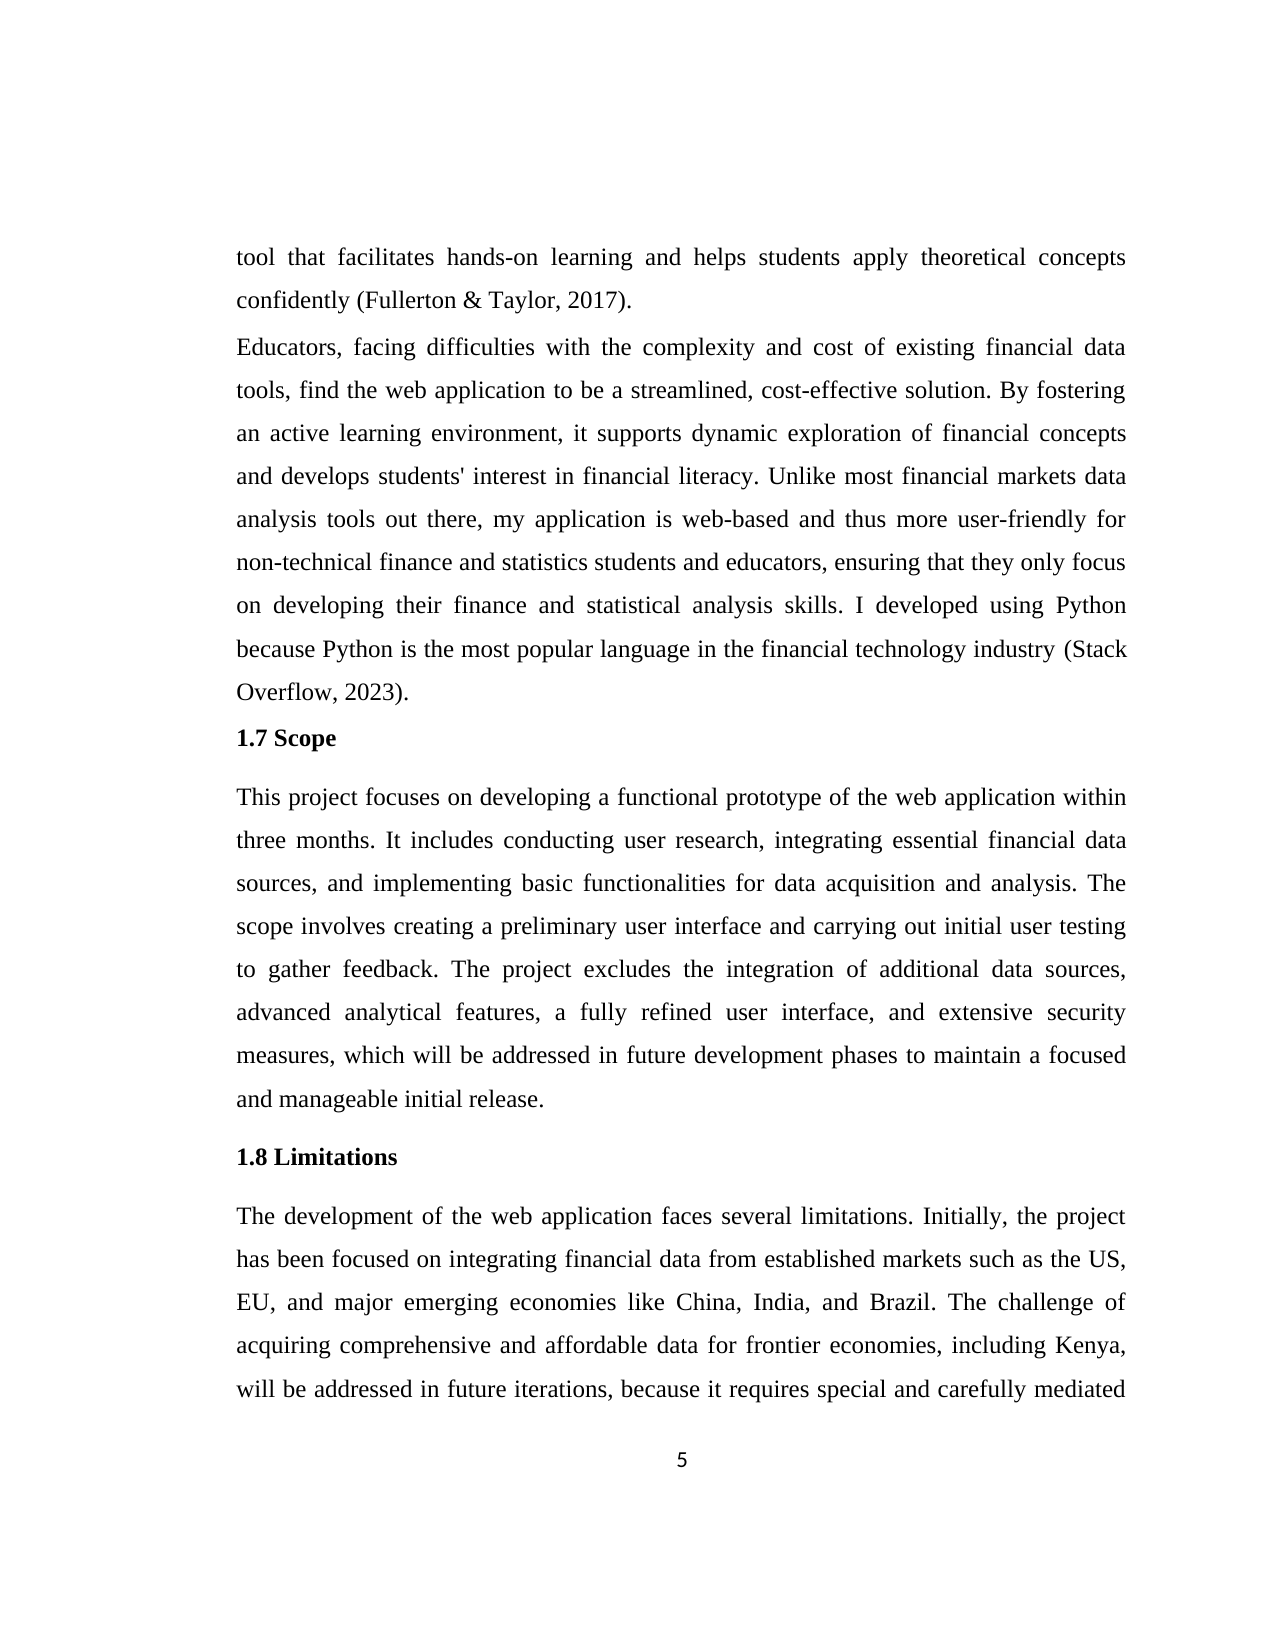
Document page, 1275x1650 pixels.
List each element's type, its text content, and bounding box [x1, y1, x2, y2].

text This project focuses on developing a functional prototype of the web application within three months. It includes conducting user research, integrating essential financial data sources, and implementing basic functionalities for data acquisition and analysis. The scope involves creating a preliminary user interface and carrying out initial user testing to gather feedback. The project excludes the integration of additional data sources, advanced analytical features, a fully refined user interface, and extensive security measures, which will be addressed in future development phases to maintain a focused and manageable initial release. [236, 782, 1127, 1112]
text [236, 242, 1127, 314]
text Educators, facing difficulties with the complexity and cost of existing financial data tools, find the web application to be a streamlined, cost-effective solution. By fostering an active learning environment, it supports dynamic exploration of financial concepts and develops students' interest in financial literacy. Unlike most financial markets data analysis tools out there, my application is web-based and thus more user-friendly for non-technical finance and statistics students and educators, ensuring that they only focus on developing their finance and statistical analysis skills. I developed using Python because Python is the most popular language in the financial technology industry . [236, 332, 1127, 706]
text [236, 1201, 1127, 1402]
subtitle 1.8 Limitations [236, 1142, 1127, 1171]
subtitle 1.7 Scope [236, 723, 1127, 752]
